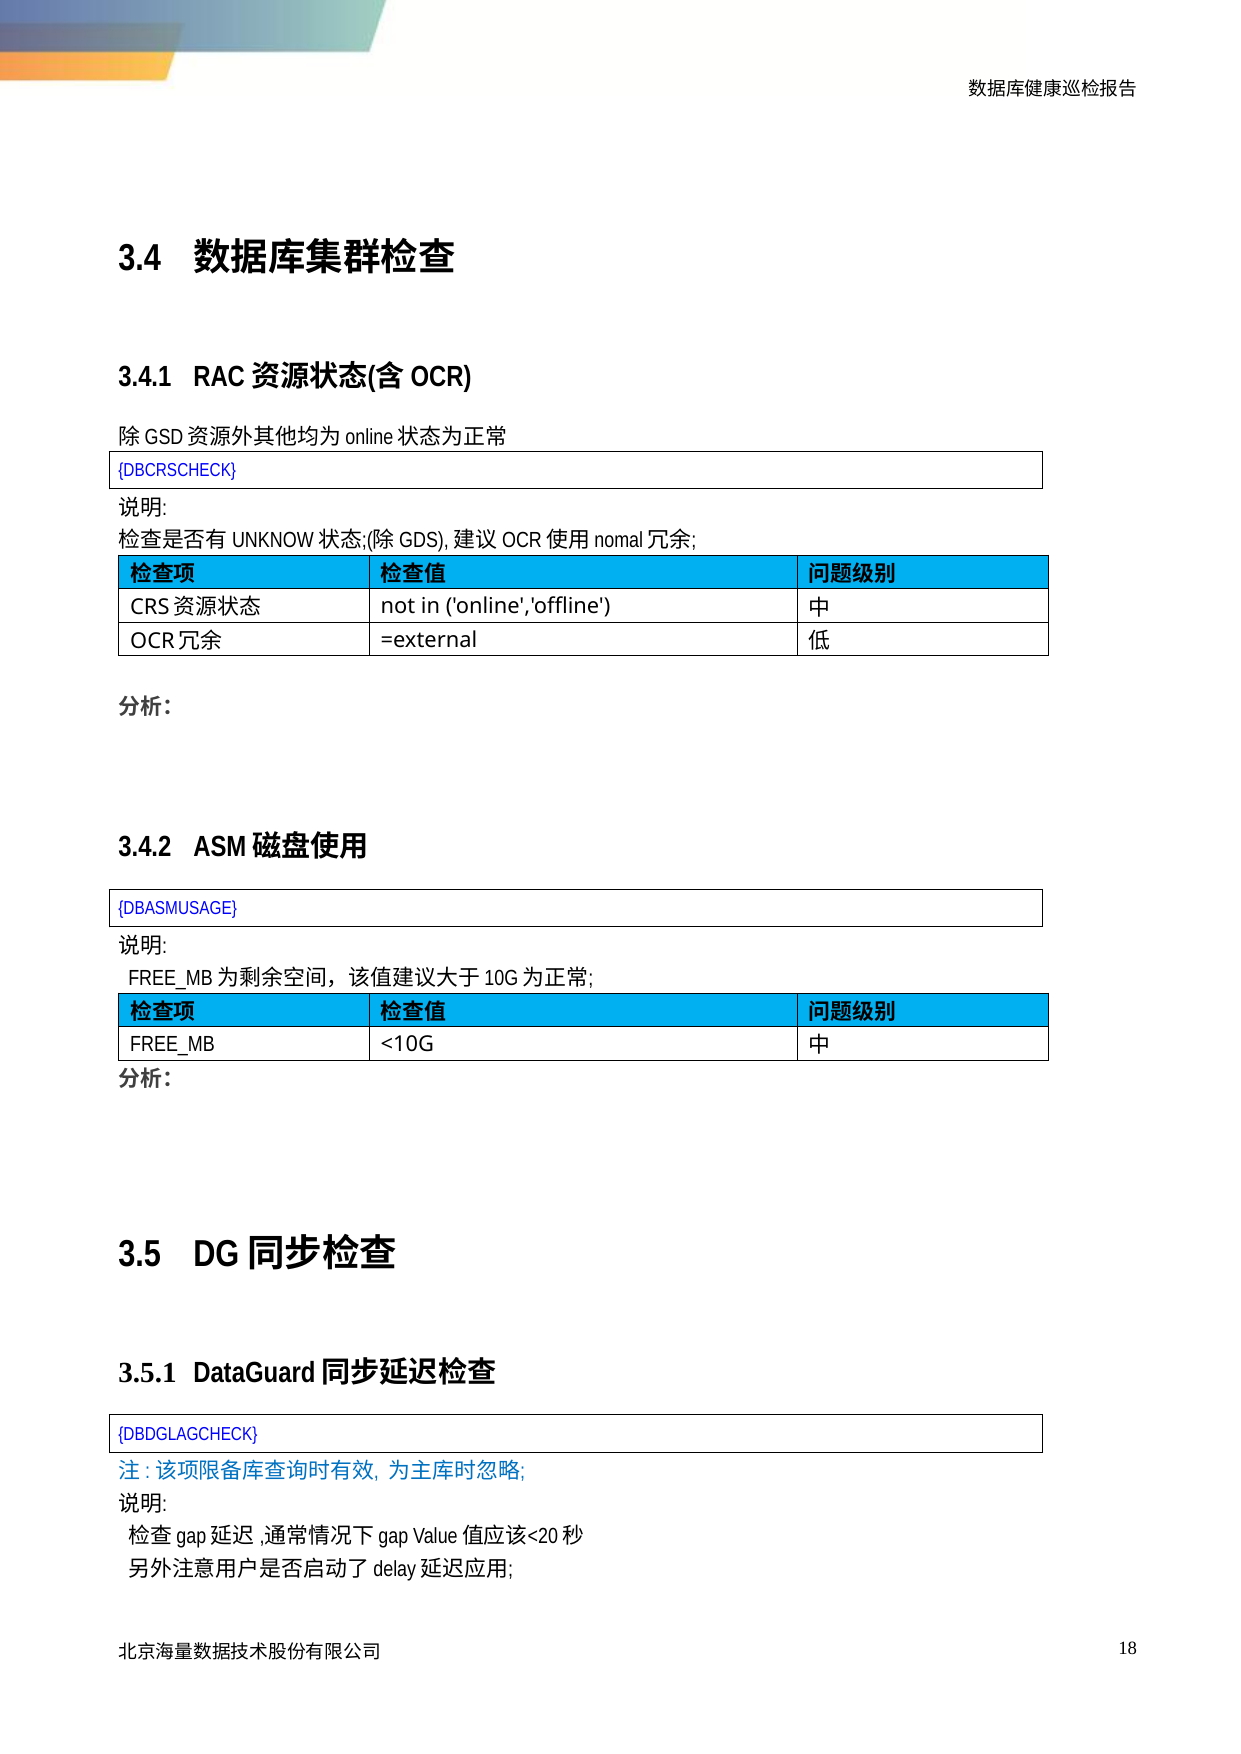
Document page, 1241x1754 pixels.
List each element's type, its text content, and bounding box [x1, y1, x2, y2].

table_header 问题级别 [798, 556, 1048, 588]
text {DBASMUSAGE} [110, 890, 1042, 926]
table_cell CRS资源状态 [119, 589, 369, 622]
text 分析： [118, 1061, 1137, 1093]
text FREE_MB为剩余空间，该值建议大于10G为正常; [118, 960, 1137, 992]
text 检查gap延迟 ,通常情况下gap Value值应该<20秒 [118, 1518, 1137, 1551]
text DataGuard同步延迟检查 [118, 1337, 1137, 1402]
picture [994, 88, 999, 96]
table_cell FREE_MB [119, 1027, 369, 1059]
list 数据库集群检查 [118, 222, 1137, 287]
text 另外注意用户是否启动了delay延迟应用; [118, 1551, 1137, 1583]
text 说明: [118, 927, 1137, 960]
text {DBDGLAGCHECK} [110, 1415, 1042, 1452]
text RAC资源状态(含OCR) [118, 341, 1137, 406]
text ASM磁盘使用 [118, 811, 1137, 876]
table_cell 中 [798, 589, 1048, 622]
table_cell OCR冗余 [119, 623, 369, 655]
picture [0, 0, 1026, 96]
table_header 检查值 [370, 994, 797, 1026]
table_cell 中 [798, 1027, 1048, 1059]
table_cell =external [370, 623, 797, 655]
table_header 检查值 [370, 556, 797, 588]
table_cell 低 [798, 623, 1048, 655]
table_cell <10G [370, 1027, 797, 1059]
table_header 检查项 [119, 556, 369, 588]
text {DBCRSCHECK} [110, 452, 1042, 488]
table_header 问题级别 [798, 994, 1048, 1026]
text 说明: [118, 1486, 1137, 1518]
text 除GSD资源外其他均为online状态为正常 [118, 418, 1137, 451]
list DG同步检查 [118, 1218, 1137, 1283]
table_cell not in ('online','offline') [370, 589, 797, 622]
text 注 : 该项限备库查询时有效, 为主库时忽略; [118, 1453, 1137, 1486]
text 检查是否有UNKNOW状态;(除GDS), 建议OCR使用nomal冗余; [118, 522, 1137, 554]
table_header 检查项 [119, 994, 369, 1026]
text 说明: [118, 489, 1137, 522]
text 分析： [118, 689, 1137, 721]
